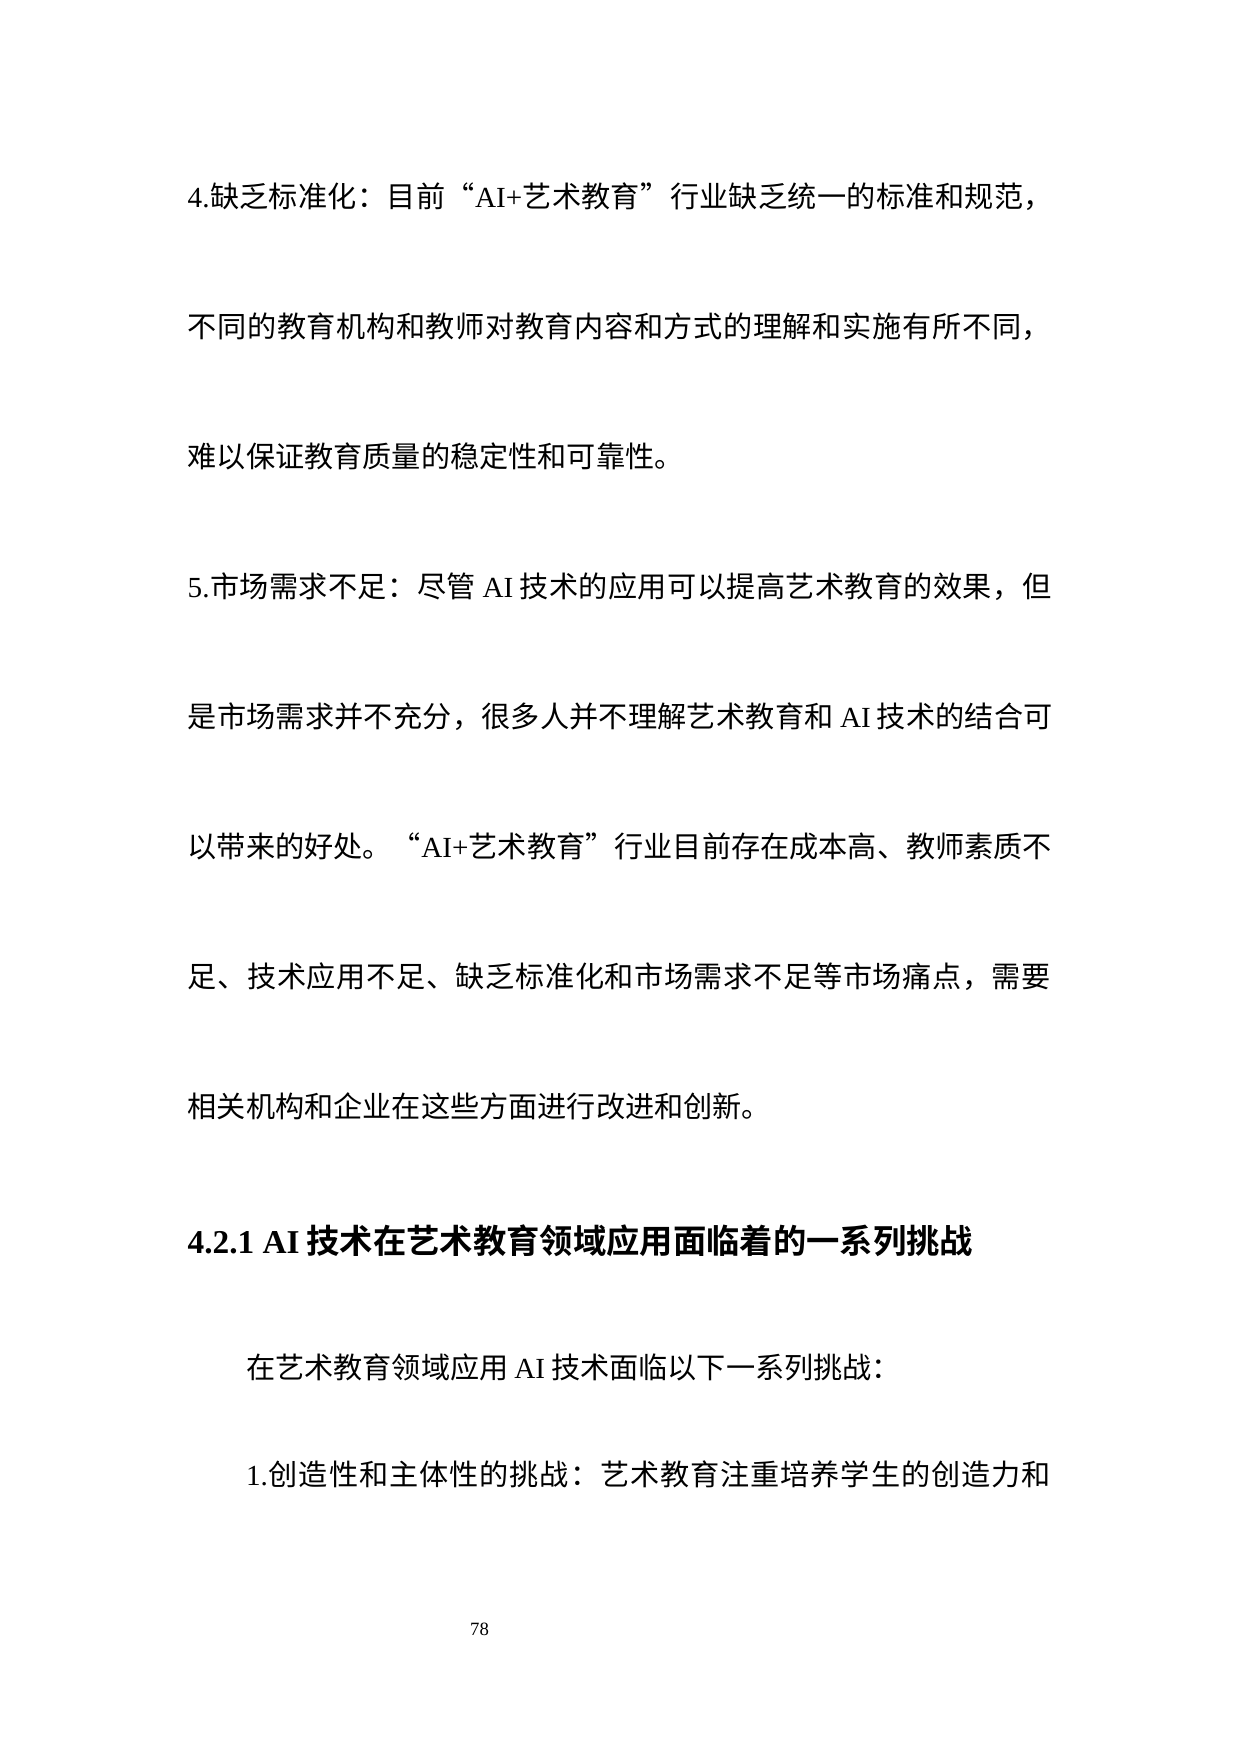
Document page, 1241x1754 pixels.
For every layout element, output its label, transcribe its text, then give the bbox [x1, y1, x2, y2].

text 在艺术教育领域应用AI技术面临以下一系列挑战： [187, 1333, 1053, 1398]
subtitle 4.2.1 AI技术在艺术教育领域应用面临着的一系列挑战 [187, 1206, 1053, 1271]
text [187, 162, 1053, 1137]
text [187, 1440, 1053, 1505]
